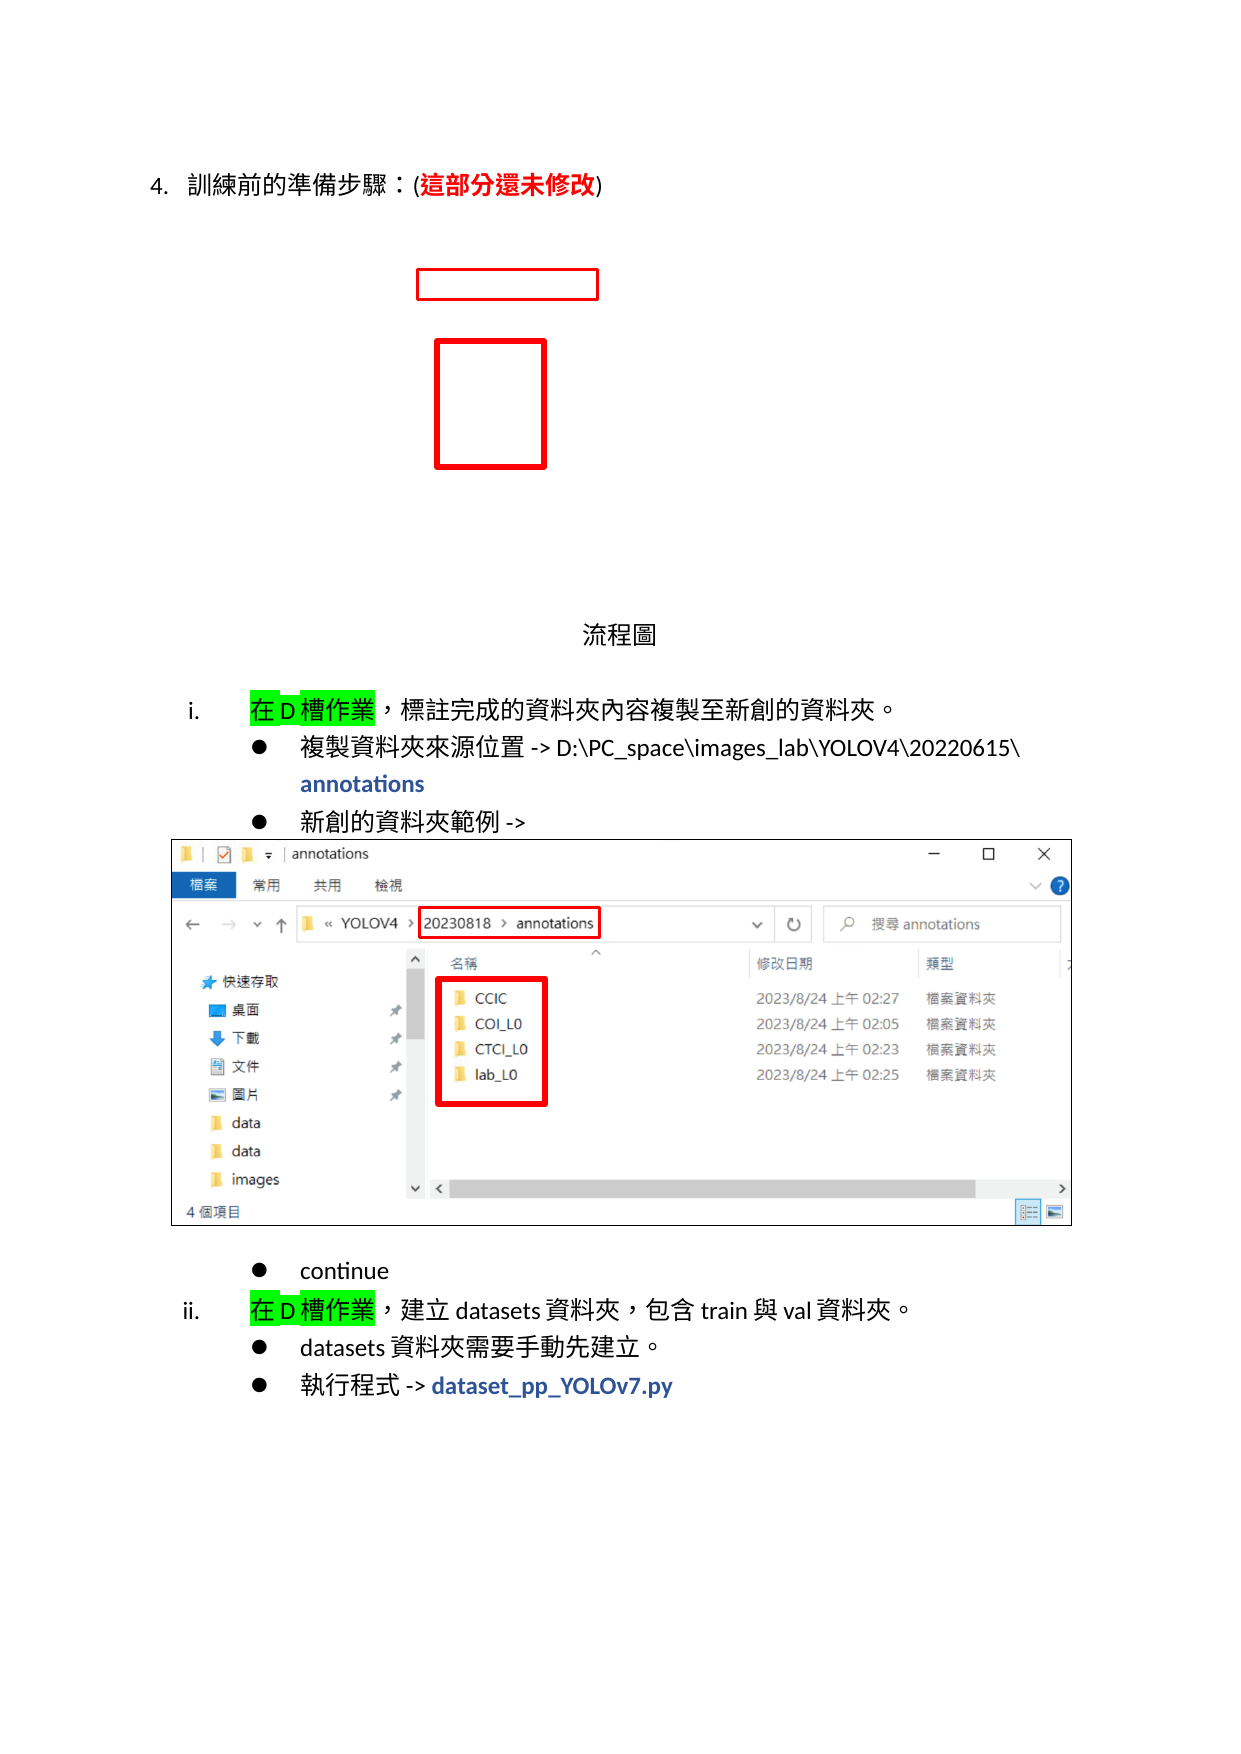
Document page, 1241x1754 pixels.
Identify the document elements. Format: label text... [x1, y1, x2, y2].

list 新創的資料夾範例 -> [250, 802, 1090, 839]
list 在D槽作業，建立datasets資料夾，包含train與val資料夾。 [200, 1289, 1090, 1327]
list 在D槽作業，標註完成的資料夾內容複製至新創的資料夾。 [200, 689, 1090, 727]
list datasets資料夾需要手動先建立。 [250, 1327, 1090, 1364]
list 複製資料夾來源位置 -> D:\PC_space\images_lab\YOLOV4\20220615\annotations [250, 727, 1090, 802]
list continue [250, 1252, 1090, 1289]
picture [172, 840, 1071, 1225]
list 執行程式 -> dataset_pp_YOLOv7.py [250, 1364, 1090, 1402]
text 流程圖 [150, 614, 1090, 652]
list 訓練前的準備步驟：(這部分還未修改) [150, 164, 1090, 202]
